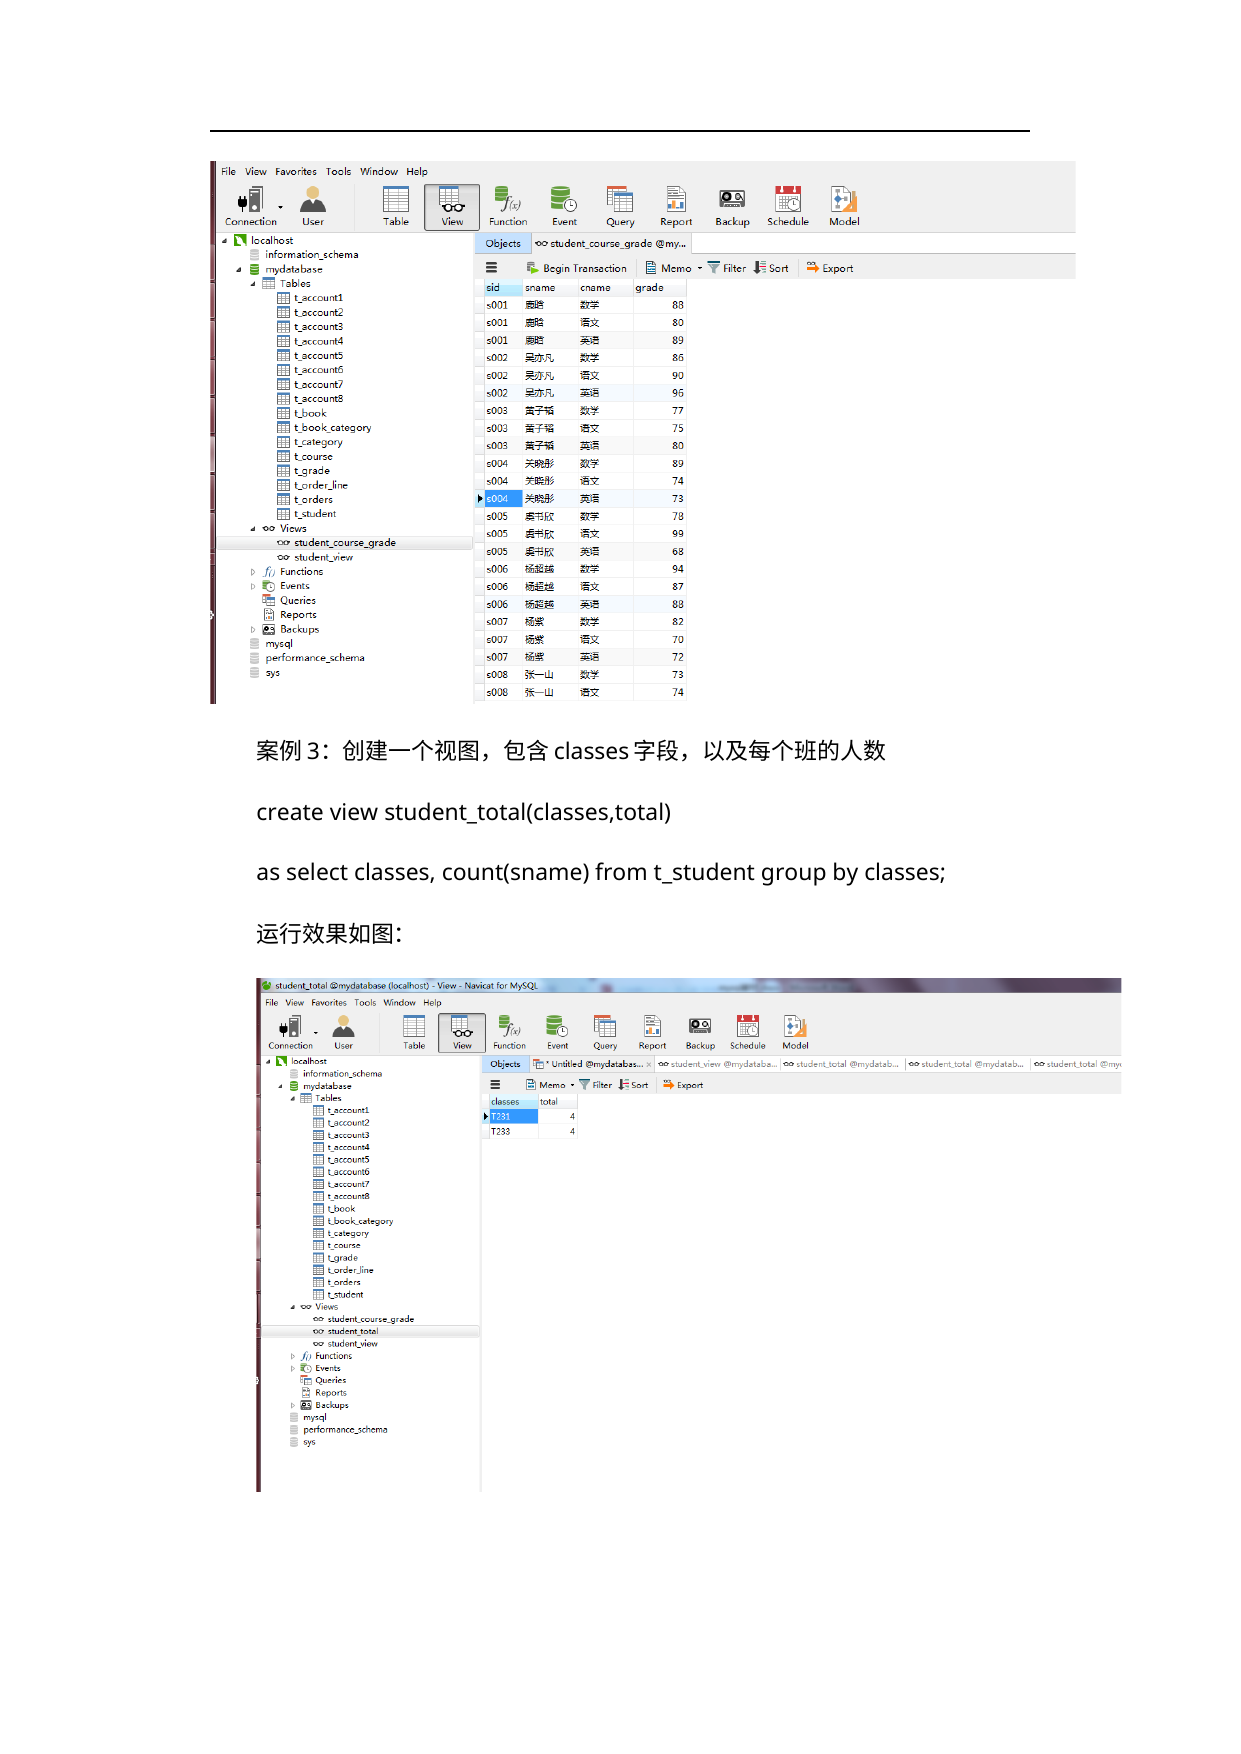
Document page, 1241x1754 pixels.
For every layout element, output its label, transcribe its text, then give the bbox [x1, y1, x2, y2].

list 运行效果如图： [210, 916, 1030, 949]
picture [256, 978, 1122, 1492]
list as select classes, count(sname) from t_student group by classes; [210, 856, 1030, 887]
list create view student_total(classes,total) [210, 796, 1030, 827]
list 案例3：创建一个视图，包含classes字段，以及每个班的人数 [210, 733, 1030, 766]
picture [210, 161, 1076, 704]
